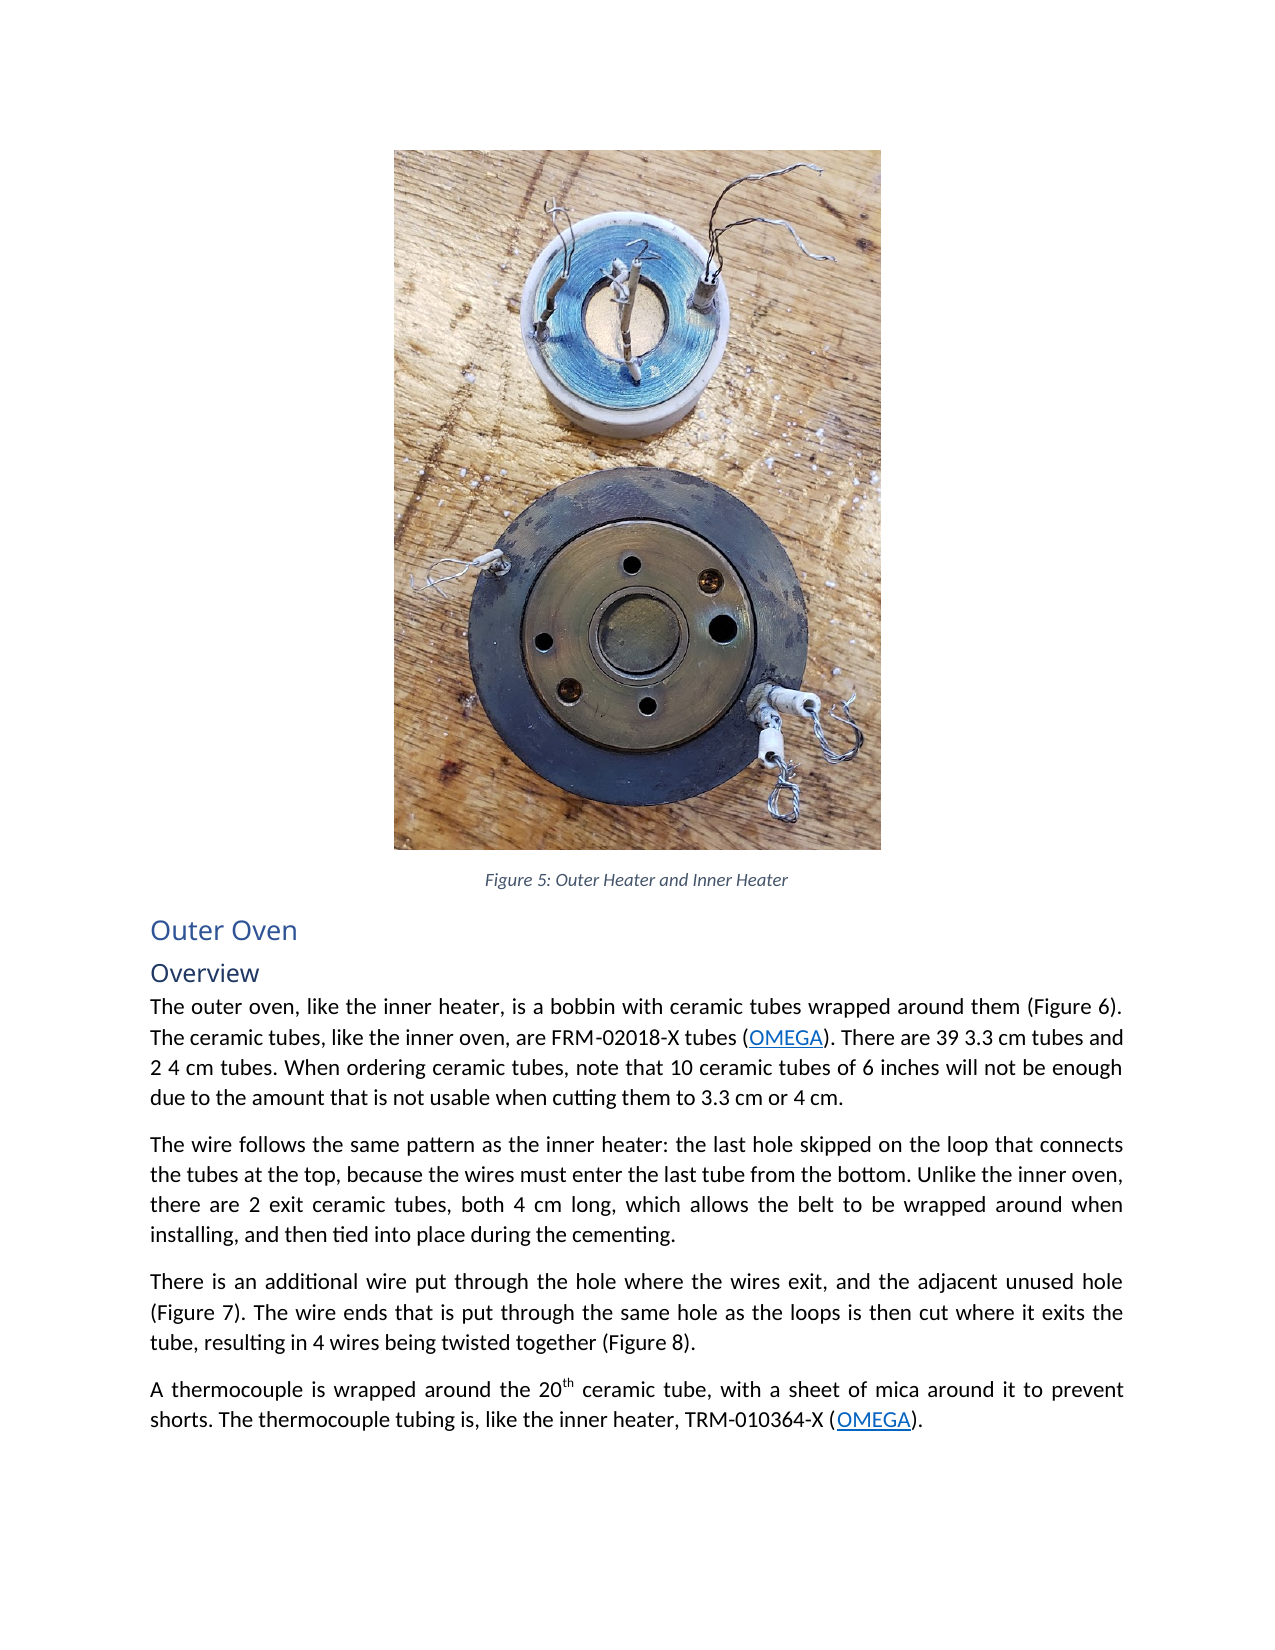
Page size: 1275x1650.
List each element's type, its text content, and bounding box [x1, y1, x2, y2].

text The outer oven, like the inner heater, is a bobbin with ceramic tubes wrapped around them (Figure 6). The ceramic tubes, like the inner oven, are FRM-02018-X tubes (OMEGA). There are 39 3.3 cm tubes and 2 4 cm tubes. When ordering ceramic tubes, note that 10 ceramic tubes of 6 inches will not be enough due to the amount that is not usable when cutting them to 3.3 cm or 4 cm. [150, 992, 1125, 1111]
text A thermocouple is wrapped around the 20th ceramic tube, with a sheet of mica around it to prevent shorts. The thermocouple tubing is, like the inner heater, TRM-010364-X (OMEGA). [150, 1375, 1125, 1433]
subtitle Overview [150, 956, 1125, 990]
picture [394, 150, 881, 850]
text The wire follows the same pattern as the inner heater: the last hole skipped on the loop that connects the tubes at the top, because the wires must enter the last tube from the bottom. Unlike the inner oven, there are 2 exit ceramic tubes, both 4 cm long, which allows the belt to be wrapped around when installing, and then tied into place during the cementing. [150, 1130, 1125, 1249]
text Figure 5: Outer Heater and Inner Heater [150, 868, 1125, 891]
text There is an additional wire put through the hole where the wires exit, and the adjacent unused hole (Figure 7). The wire ends that is put through the same hole as the loops is then cut where it exits the tube, resulting in 4 wires being twisted together (Figure 8). [150, 1267, 1125, 1356]
subtitle Outer Oven [150, 912, 1125, 949]
